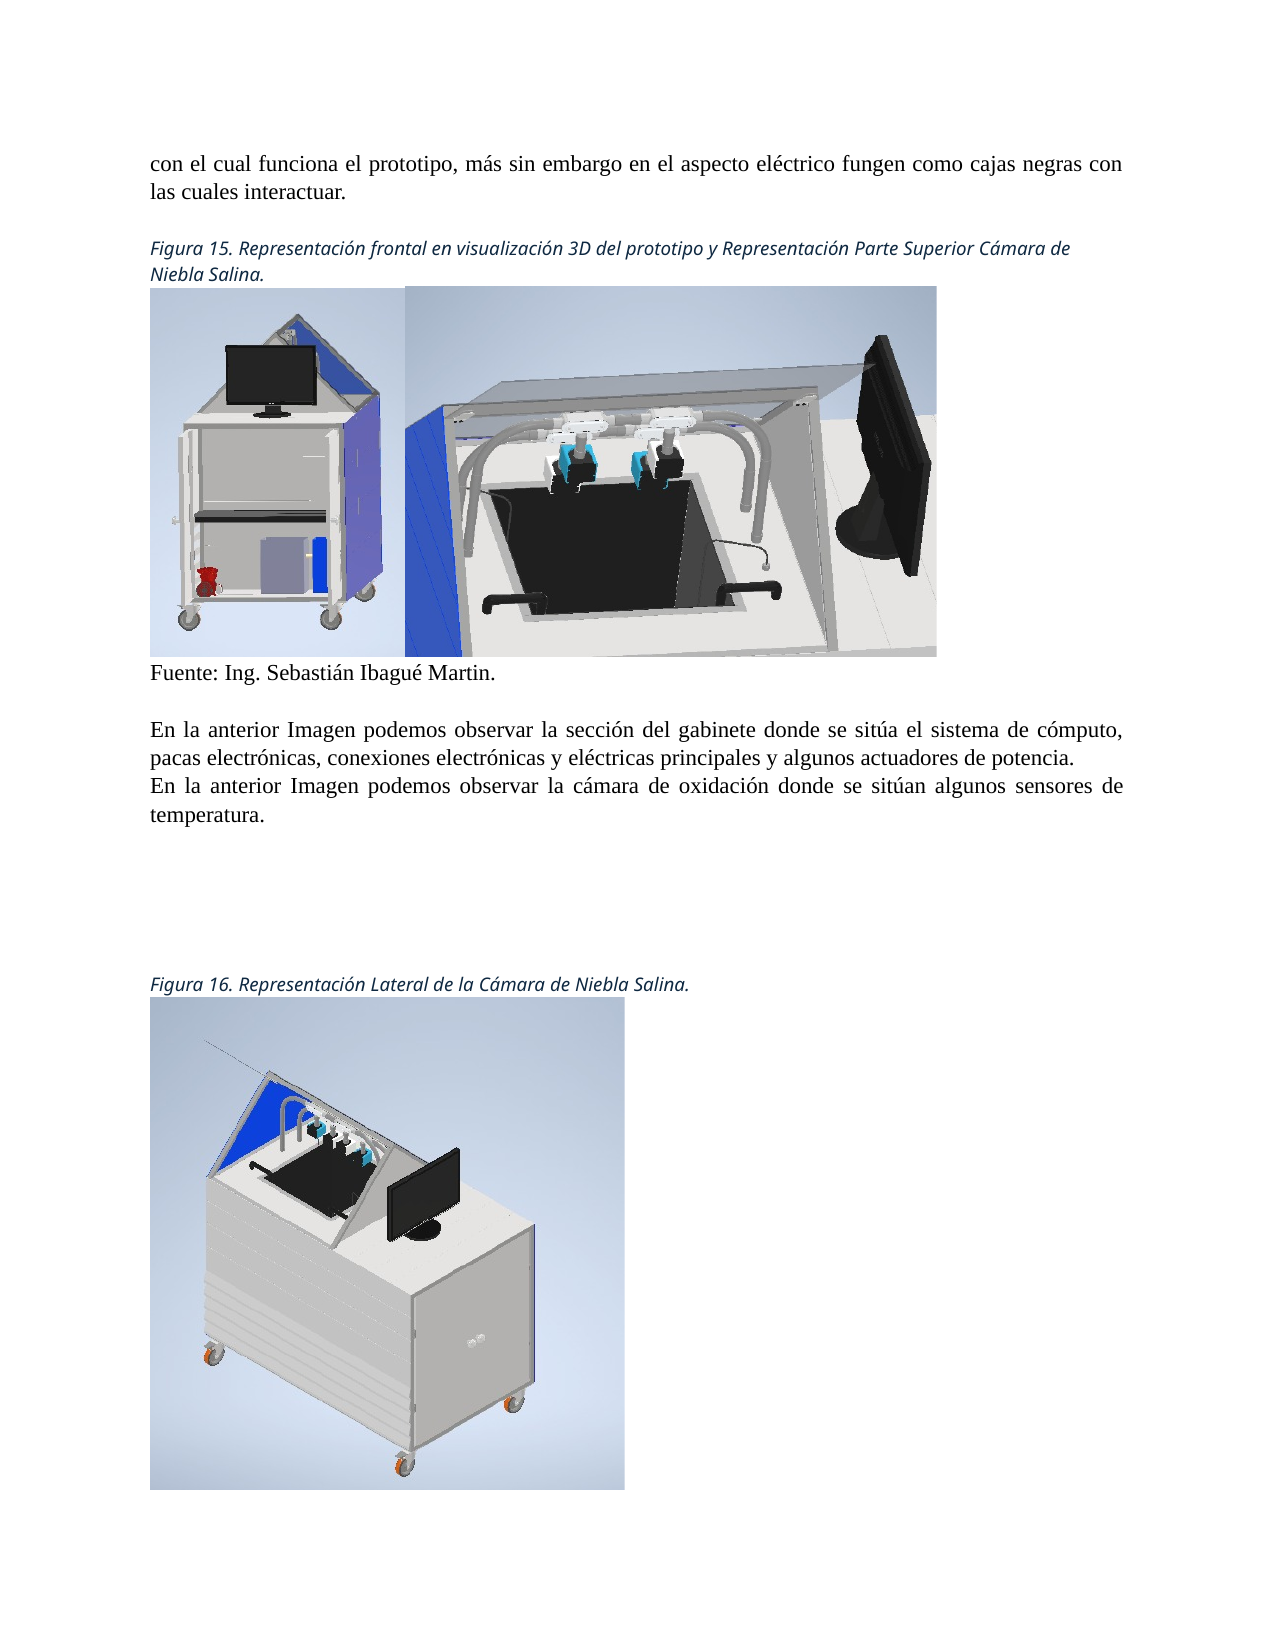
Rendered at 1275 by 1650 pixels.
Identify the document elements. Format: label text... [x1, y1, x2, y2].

text Figura 15. Representación frontal en visualización 3D del prototipo y Representación Parte Superior Cámara de Niebla Salina. [150, 235, 1125, 286]
text Figura 16. Representación Lateral de la Cámara de Niebla Salina. [150, 972, 1125, 997]
text En la anterior Imagen podemos observar la sección del gabinete donde se sitúa el sistema de cómputo, pacas electrónicas, conexiones electrónicas y eléctricas principales y algunos actuadores de potencia. [150, 716, 1125, 770]
text Fuente: Ing. Sebastián Ibagué Martin. [150, 659, 1125, 685]
text En la anterior Imagen podemos observar la cámara de oxidación donde se sitúan algunos sensores de temperatura. [150, 772, 1125, 827]
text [150, 150, 1125, 205]
picture [150, 997, 625, 1490]
picture [150, 286, 937, 657]
